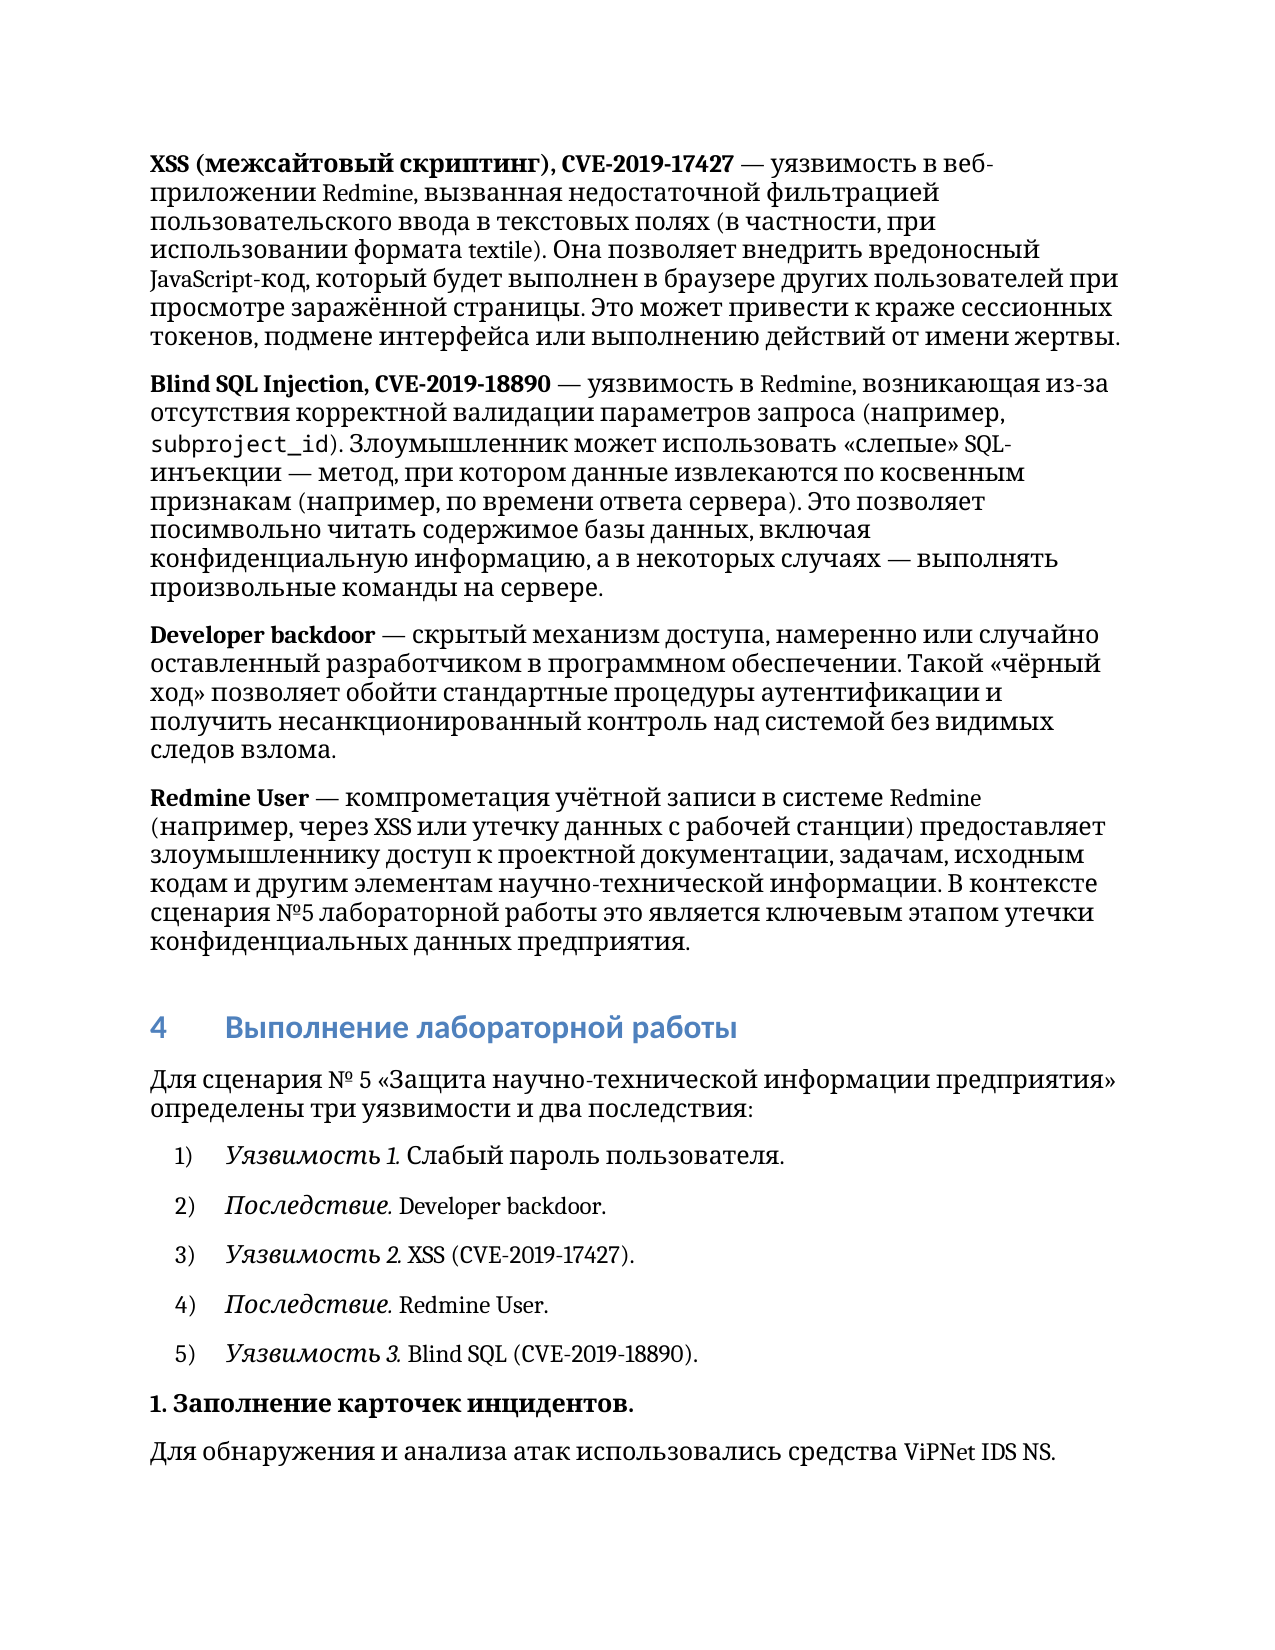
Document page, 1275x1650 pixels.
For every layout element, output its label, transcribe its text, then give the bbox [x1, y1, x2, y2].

text Для обнаружения и анализа атак использовались средства ViPNet IDS NS. [150, 1437, 1125, 1466]
list Уязвимость 1. Слабый пароль пользователя. [175, 1142, 1125, 1171]
text XSS (межсайтовый скриптинг), CVE-2019-17427 — уязвимость в веб-приложении Redmine, вызванная недостаточной фильтрацией пользовательского ввода в текстовых полях (в частности, при использовании формата textile). Она позволяет внедрить вредоносный JavaScript-код, который будет выполнен в браузере других пользователей при просмотре заражённой страницы. Это может привести к краже сессионных токенов, подмене интерфейса или выполнению действий от имени жертвы. [150, 150, 1125, 351]
list Уязвимость 3. Blind SQL (CVE-2019-18890). [175, 1340, 1125, 1369]
list Последствие. Developer backdoor. [175, 1192, 1125, 1220]
text Redmine User — компрометация учётной записи в системе Redmine (например, через XSS или утечку данных с рабочей станции) предоставляет злоумышленнику доступ к проектной документации, задачам, исходным кодам и другим элементам научно-технической информации. В контексте сценария №5 лабораторной работы это является ключевым этапом утечки конфиденциальных данных предприятия. [150, 784, 1125, 956]
text 1. Заполнение карточек инцидентов. [150, 1390, 1125, 1419]
text Blind SQL Injection, CVE-2019-18890 — уязвимость в Redmine, возникающая из-за отсутствия корректной валидации параметров запроса (например, subproject_id). Злоумышленник может использовать «слепые» SQL-инъекции — метод, при котором данные извлекаются по косвенным признакам (например, по времени ответа сервера). Это позволяет посимвольно читать содержимое базы данных, включая конфиденциальную информацию, а в некоторых случаях — выполнять произвольные команды на сервере. [150, 370, 1125, 602]
list Уязвимость 2. XSS (CVE-2019-17427). [175, 1241, 1125, 1270]
text Developer backdoor — скрытый механизм доступа, намеренно или случайно оставленный разработчиком в программном обеспечении. Такой «чёрный ход» позволяет обойти стандартные процедуры аутентификации и получить несанкционированный контроль над системой без видимых следов взлома. [150, 621, 1125, 765]
subtitle 4 Выполнение лабораторной работы [150, 1006, 1125, 1047]
text Для сценария № 5 «Защита научно-технической информации предприятия» определены три уязвимости и два последствия: [150, 1066, 1125, 1123]
list Последствие. Redmine User. [175, 1291, 1125, 1319]
